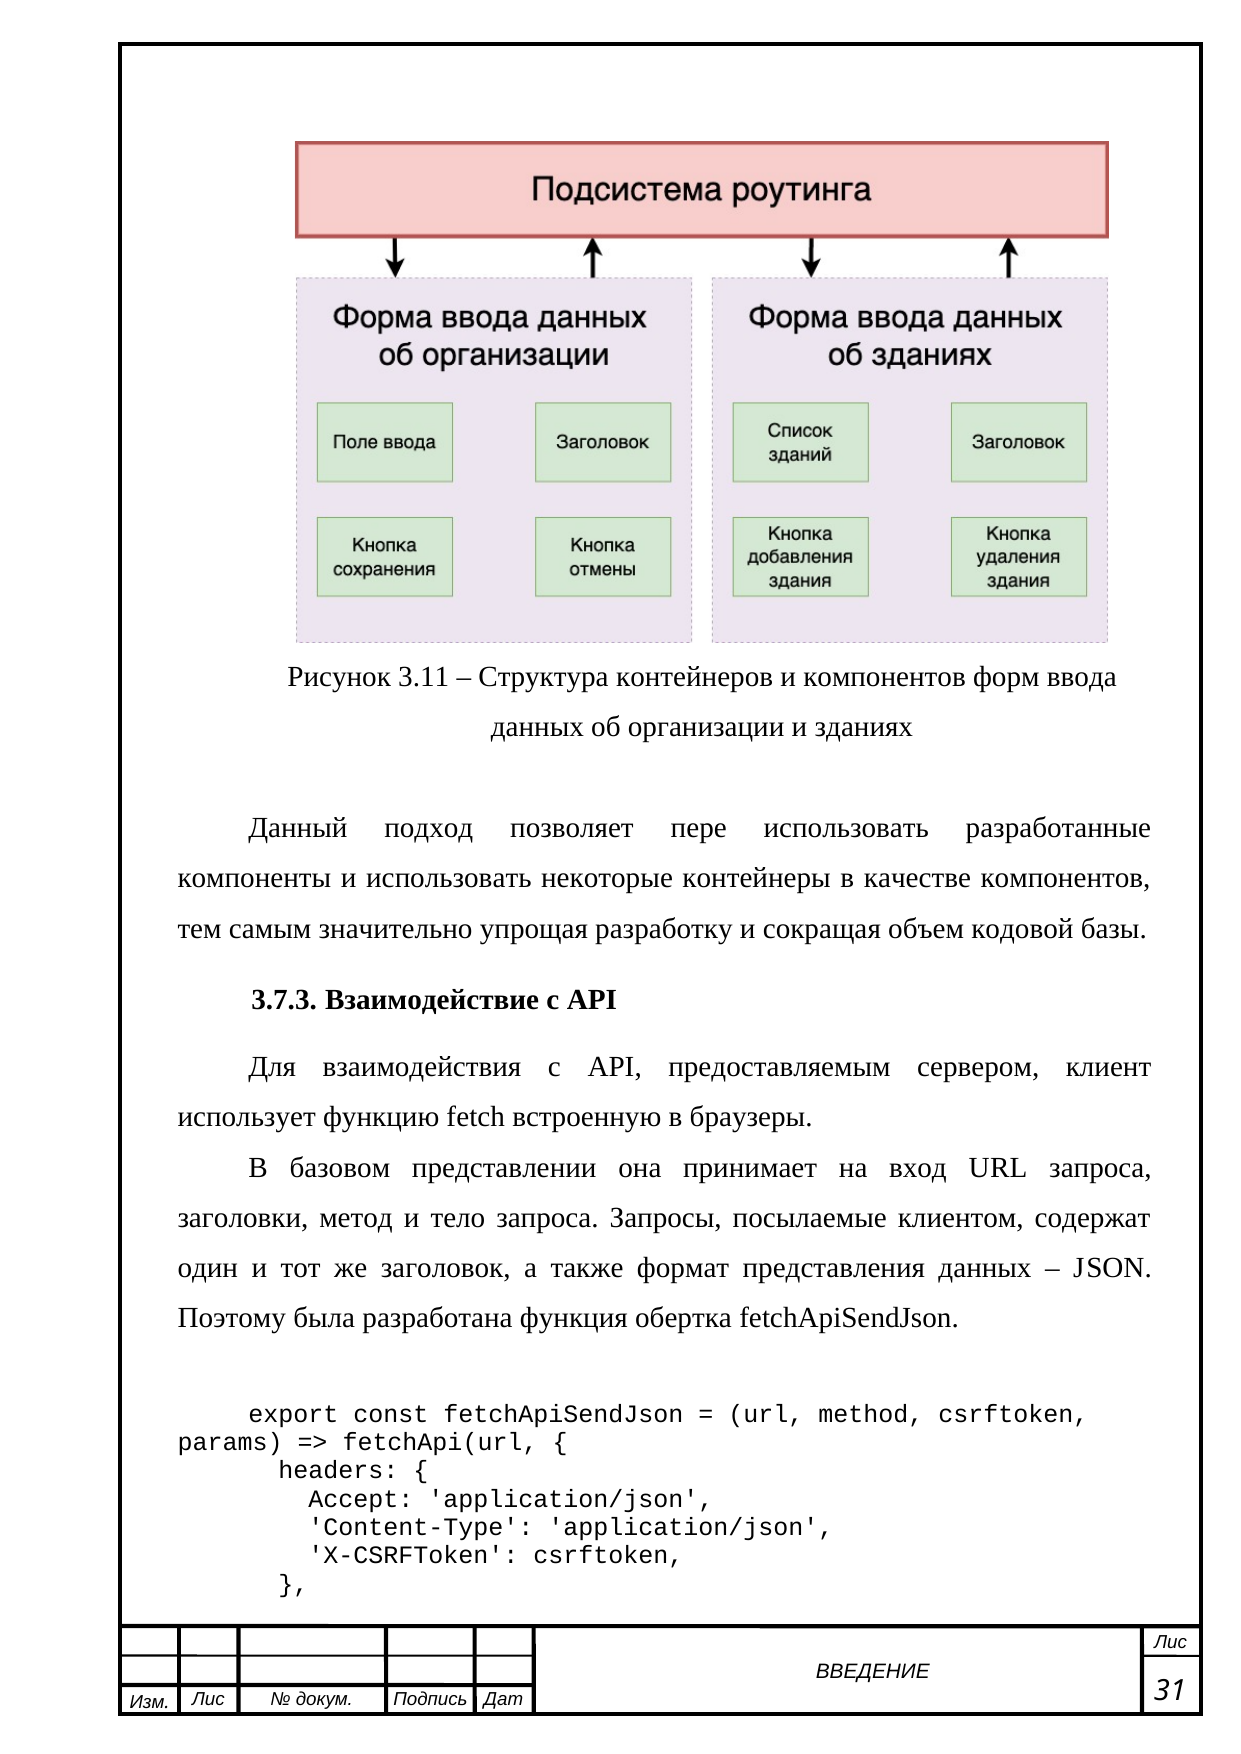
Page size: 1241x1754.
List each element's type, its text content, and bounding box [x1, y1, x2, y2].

text export const fetchApiSendJson = (url, method, csrftoken, params) => fetchApi(url, { [177, 1401, 1152, 1458]
text 'X-CSRFToken': csrftoken, [177, 1543, 1152, 1571]
text Рисунок 3.11 – Структура контейнеров и компонентов форм ввода данных об организации и зданиях [252, 659, 1152, 743]
subtitle Взаимодействие с API [177, 982, 1152, 1016]
text Accept: 'application/json', [177, 1486, 1152, 1514]
text 'Content-Type': 'application/json', [177, 1514, 1152, 1543]
text В базовом представлении она принимает на вход URL запроса, заголовки, метод и тело запроса. Запросы, посылаемые клиентом, содержат один и тот же заголовок, а также формат представления данных – JSON. Поэтому была разработана функция обертка fetchApiSendJson. [177, 1150, 1152, 1334]
picture [294, 141, 1109, 643]
text }, [177, 1571, 1152, 1599]
text Для взаимодействия с API, предоставляемым сервером, клиент использует функцию fetch встроенную в браузеры. [177, 1049, 1152, 1133]
text headers: { [177, 1458, 1152, 1486]
text Данный подход позволяет пере использовать разработанные компоненты и использовать некоторые контейнеры в качестве компонентов, тем самым значительно упрощая разработку и сокращая объем кодовой базы. [177, 810, 1152, 944]
